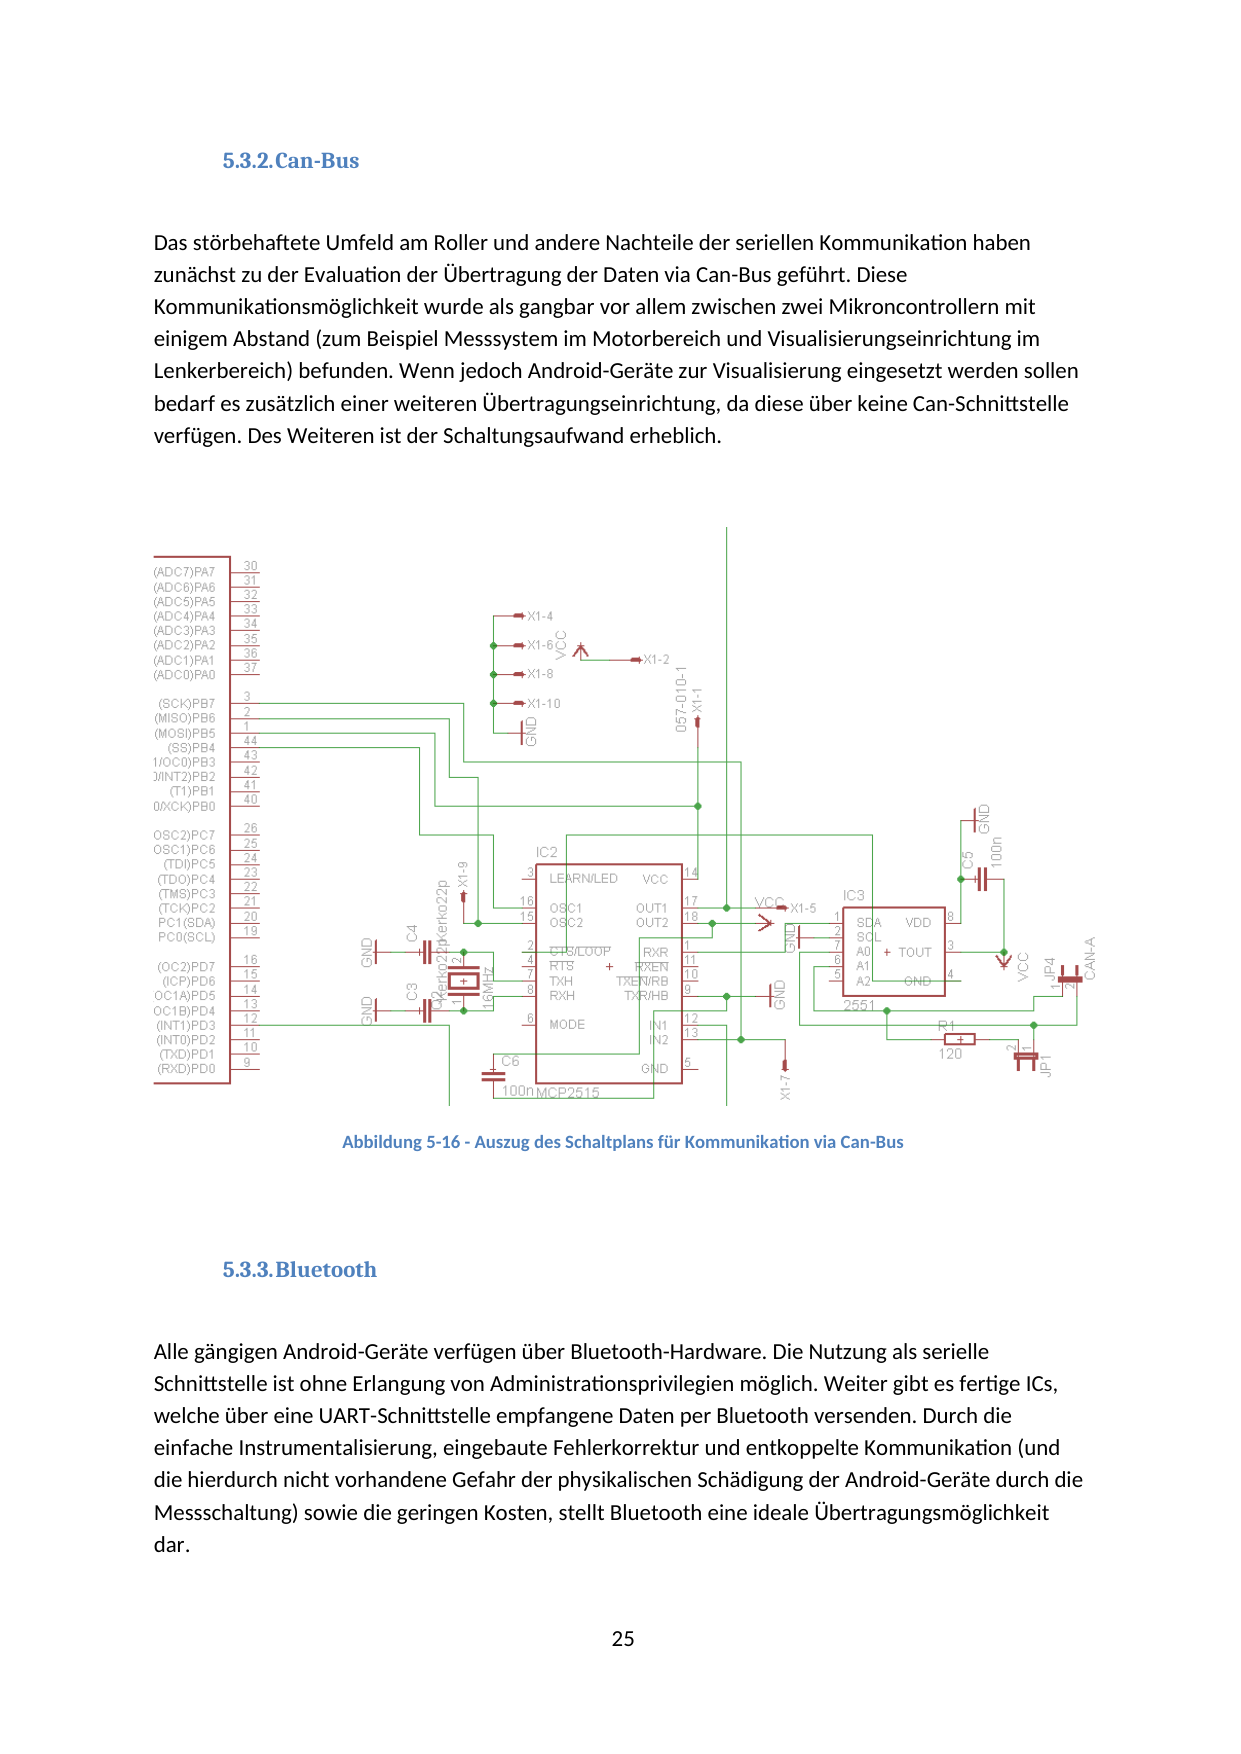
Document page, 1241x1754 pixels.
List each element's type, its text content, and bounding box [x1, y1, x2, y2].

subtitle Can-Bus [223, 148, 1093, 174]
subtitle Bluetooth [223, 1257, 1093, 1283]
picture [153, 527, 1099, 1106]
text Alle gängigen Android-Geräte verfügen über Bluetooth-Hardware. Die Nutzung als serielle Schnittstelle ist ohne Erlangung von Administrationsprivilegien möglich. Weiter gibt es fertige ICs, welche über eine UART-Schnittstelle empfangene Daten per Bluetooth versenden. Durch die einfache Instrumentalisierung, eingebaute Fehlerkorrektur und entkoppelte Kommunikation (und die hierdurch nicht vorhandene Gefahr der physikalischen Schädigung der Android-Geräte durch die Messschaltung) sowie die geringen Kosten, stellt Bluetooth eine ideale Übertragungsmöglichkeit dar. [153, 1337, 1093, 1558]
text Das störbehaftete Umfeld am Roller und andere Nachteile der seriellen Kommunikation haben zunächst zu der Evaluation der Übertragung der Daten via Can-Bus geführt. Diese Kommunikationsmöglichkeit wurde als gangbar vor allem zwischen zwei Mikroncontrollern mit einigem Abstand (zum Beispiel Messsystem im Motorbereich und Visualisierungseinrichtung im Lenkerbereich) befunden. Wenn jedoch Android-Geräte zur Visualisierung eingesetzt werden sollen bedarf es zusätzlich einer weiteren Übertragungseinrichtung, da diese über keine Can-Schnittstelle verfügen. Des Weiteren ist der Schaltungsaufwand erheblich. [153, 228, 1093, 449]
